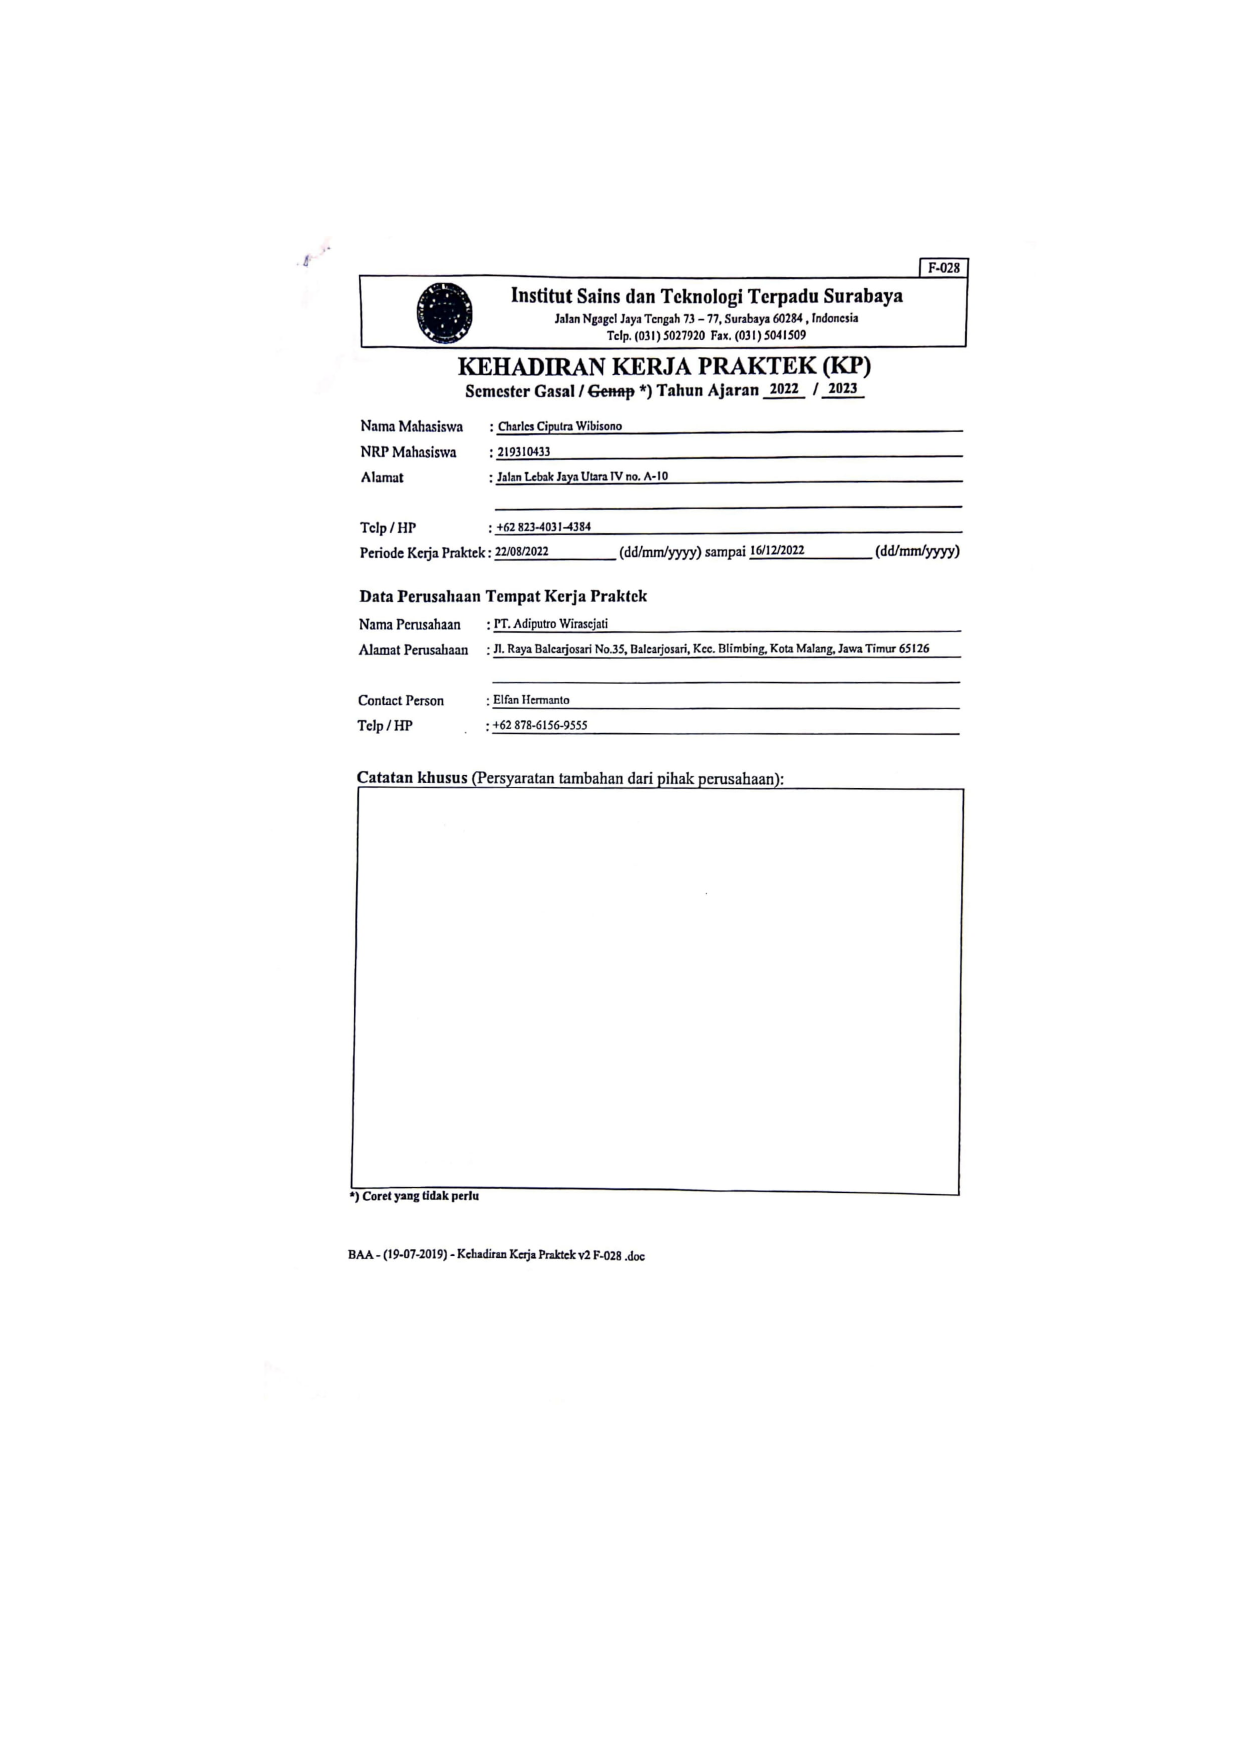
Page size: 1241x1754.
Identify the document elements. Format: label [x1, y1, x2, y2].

picture [236, 236, 1063, 1405]
